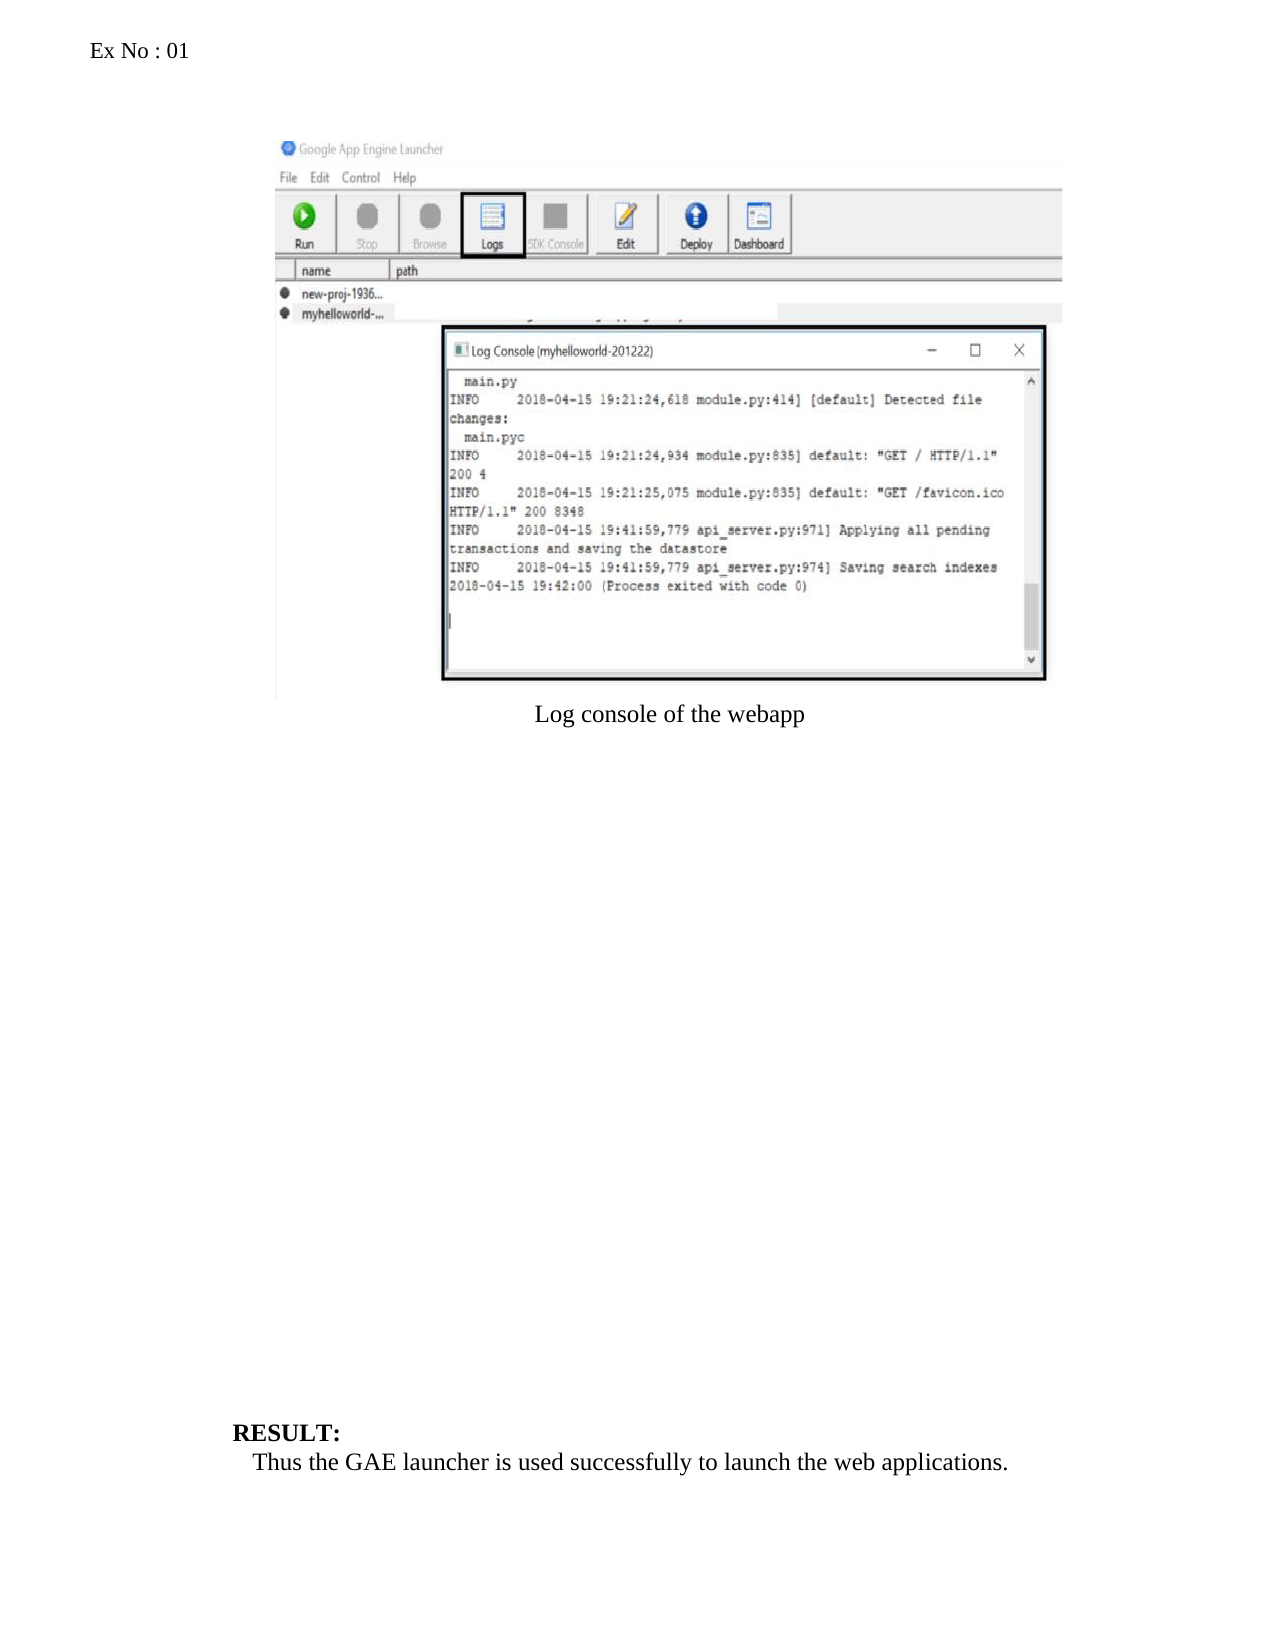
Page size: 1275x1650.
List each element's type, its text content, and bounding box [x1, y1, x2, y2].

text Thus the GAE launcher is used successfully to launch the web applications. [252, 1447, 1275, 1476]
picture [275, 141, 1063, 699]
text Log console of the webapp [170, 699, 1169, 728]
subtitle RESULT: [161, 1418, 1275, 1447]
